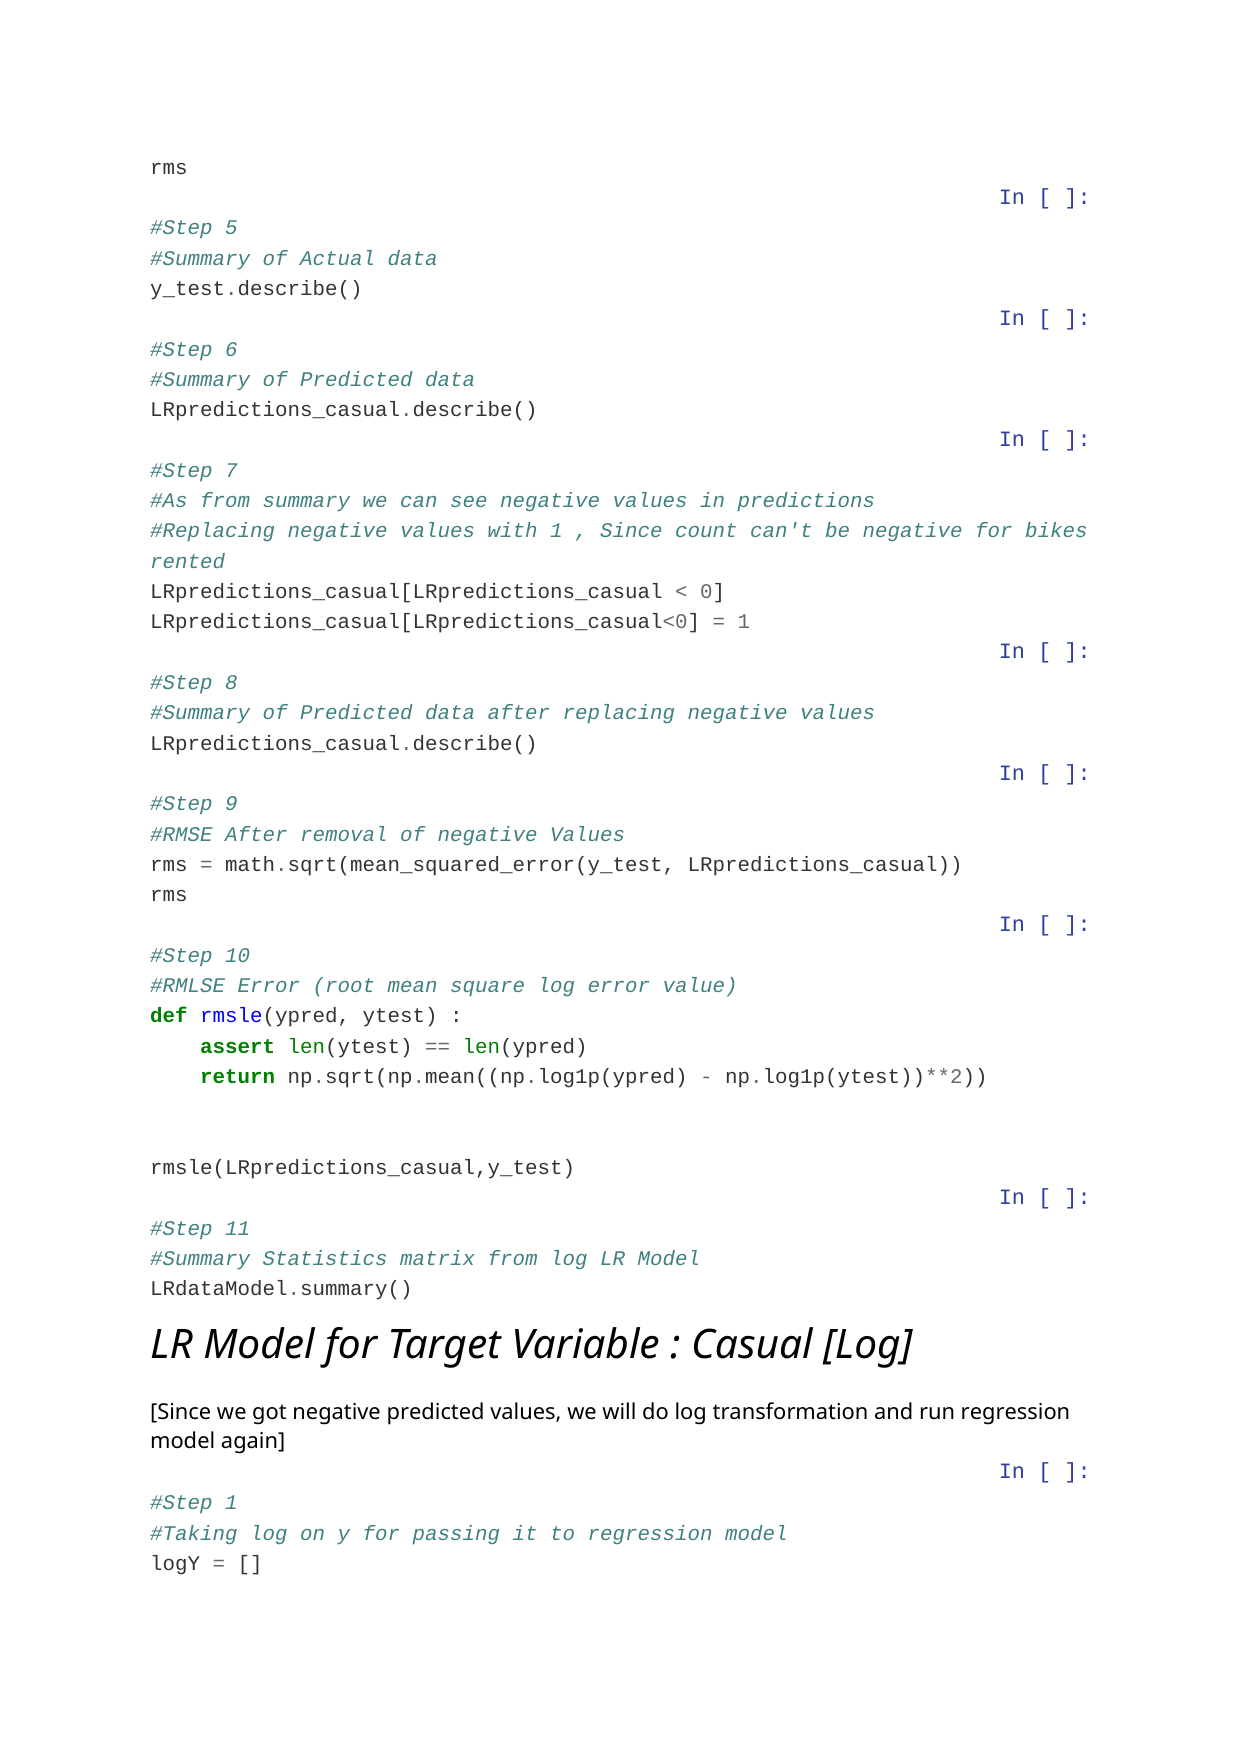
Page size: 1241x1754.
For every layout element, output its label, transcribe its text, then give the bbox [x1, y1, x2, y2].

text #Step 10 [150, 938, 1090, 968]
text In [ ]: [150, 1455, 1090, 1486]
text assert len(ytest) == len(ypred) [150, 1029, 1090, 1059]
text def rmsle(ypred, ytest) : [150, 999, 1090, 1029]
text In [ ]: [150, 423, 1090, 453]
text LRpredictions_casual.describe() [150, 392, 1090, 423]
text #Step 8 [150, 665, 1090, 696]
text In [ ]: [150, 302, 1090, 332]
text #Summary of Predicted data after replacing negative values [150, 696, 1090, 726]
text #Step 5 [150, 211, 1090, 241]
text #Replacing negative values with 1 , Since count can't be negative for bikes rented [150, 514, 1090, 574]
text #Summary of Predicted data [150, 362, 1090, 392]
text #Step 1 [150, 1486, 1090, 1516]
text #Taking log on y for passing it to regression model [150, 1516, 1090, 1546]
text In [ ]: [150, 1181, 1090, 1211]
text #RMLSE Error (root mean square log error value) [150, 968, 1090, 999]
text y_test.describe() [150, 271, 1090, 302]
text LRpredictions_casual.describe() [150, 726, 1090, 756]
text return np.sqrt(np.mean((np.log1p(ypred) - np.log1p(ytest))**2)) [150, 1059, 1090, 1090]
text #Step 6 [150, 332, 1090, 362]
text LRpredictions_casual[LRpredictions_casual < 0] [150, 574, 1090, 605]
text logY = [] [150, 1546, 1090, 1576]
text #Summary of Actual data [150, 241, 1090, 271]
text LRpredictions_casual[LRpredictions_casual<0] = 1 [150, 605, 1090, 635]
text In [ ]: [150, 635, 1090, 665]
text #Step 7 [150, 453, 1090, 483]
subtitle LR Model for Target Variable : Casual [Log] [150, 1315, 1090, 1371]
text In [ ]: [150, 908, 1090, 938]
text rms [150, 877, 1090, 908]
text #Step 11 [150, 1211, 1090, 1241]
text rms = math.sqrt(mean_squared_error(y_test, LRpredictions_casual)) [150, 847, 1090, 877]
text In [ ]: [150, 180, 1090, 211]
text LRdataModel.summary() [150, 1272, 1090, 1302]
text #As from summary we can see negative values in predictions [150, 483, 1090, 514]
text In [ ]: [150, 756, 1090, 787]
text [Since we got negative predicted values, we will do log transformation and run regression model again] [150, 1396, 1090, 1455]
text #Step 9 [150, 787, 1090, 817]
text #RMSE After removal of negative Values [150, 817, 1090, 847]
text #Summary Statistics matrix from log LR Model [150, 1241, 1090, 1272]
text rms [150, 150, 1090, 180]
text rmsle(LRpredictions_casual,y_test) [150, 1150, 1090, 1181]
